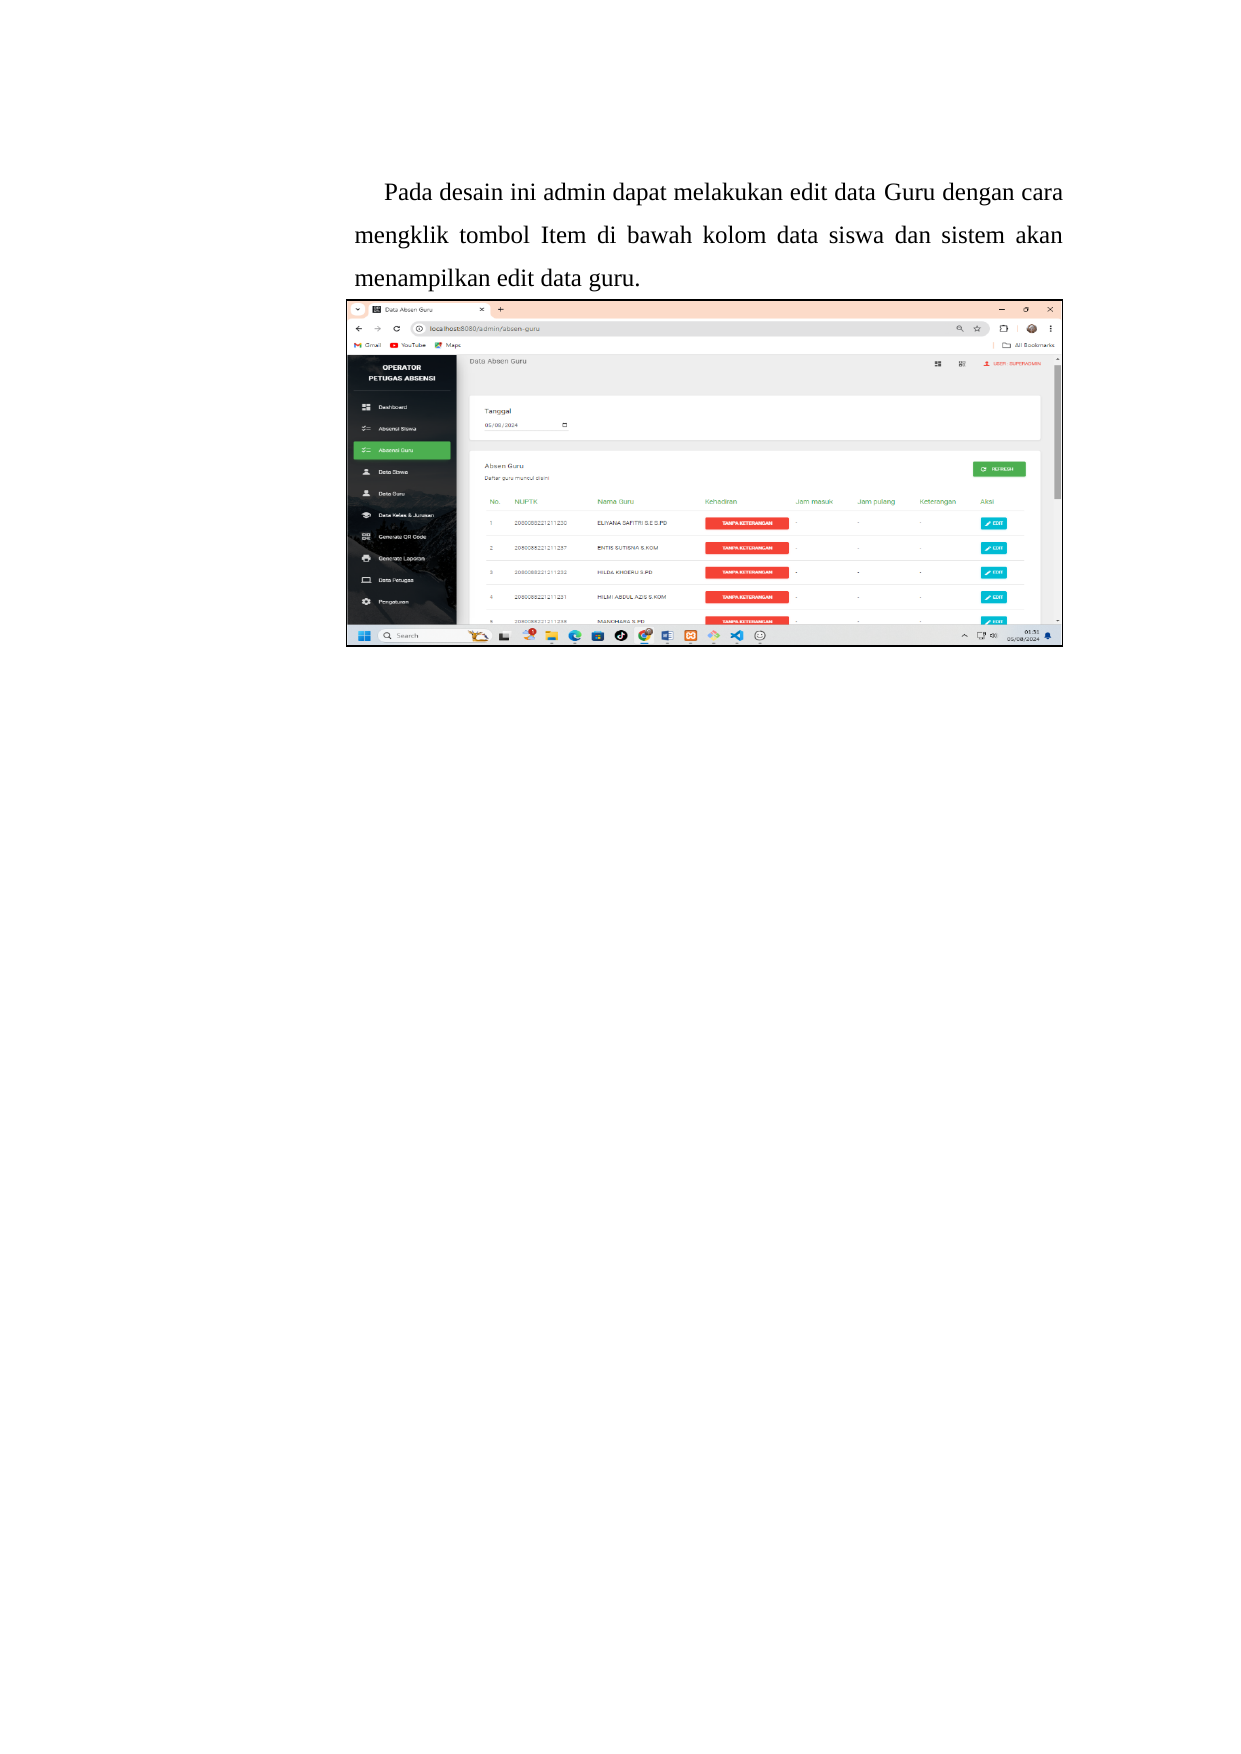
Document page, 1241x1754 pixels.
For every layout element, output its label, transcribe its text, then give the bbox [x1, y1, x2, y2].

picture [347, 301, 1062, 645]
list Pada desain ini admin dapat melakukan edit data Guru dengan cara mengklik tombol Item di bawah kolom data siswa dan sistem akan menampilkan edit data guru. [354, 177, 1063, 292]
